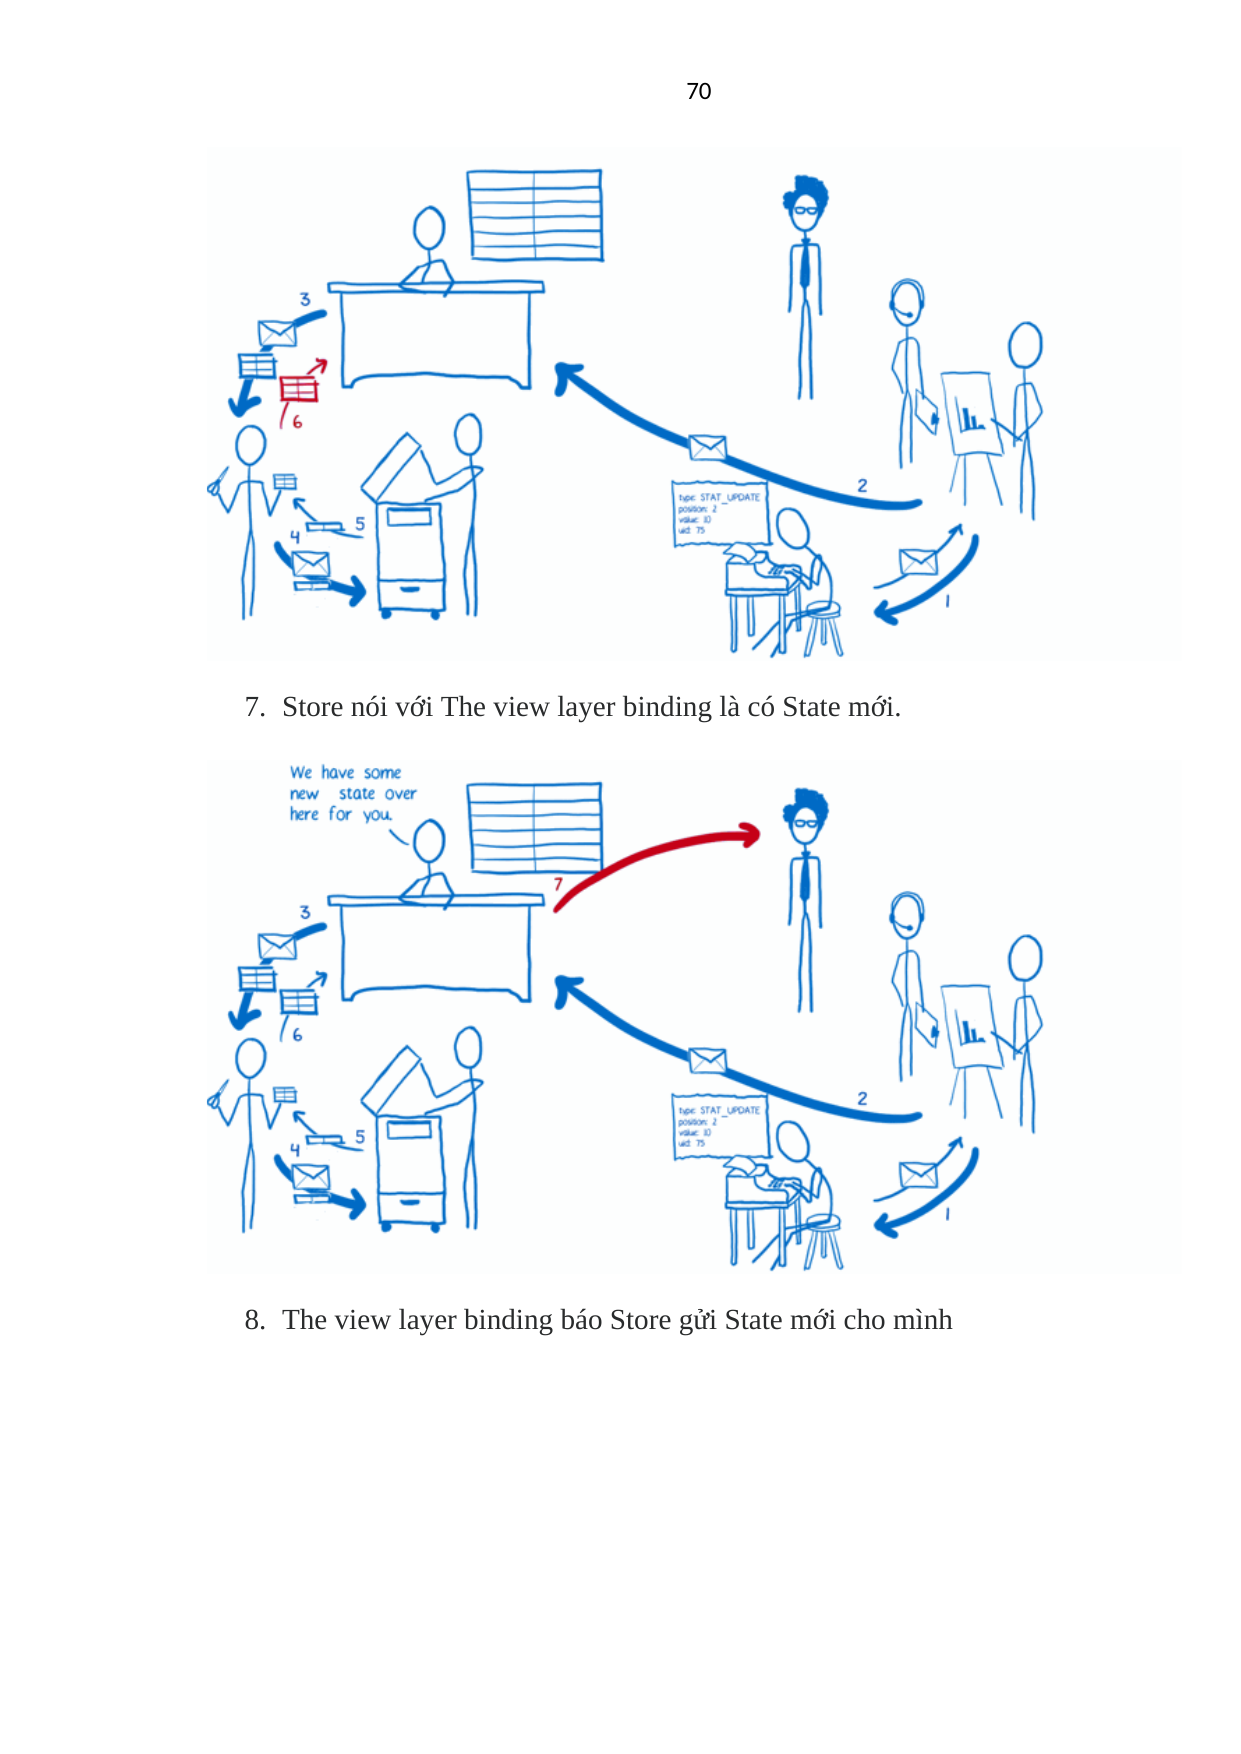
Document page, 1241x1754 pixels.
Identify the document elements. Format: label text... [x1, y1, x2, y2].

picture [206, 147, 1182, 661]
list Store nói với The view layer binding là có State mới. [244, 689, 1152, 723]
list The view layer binding báo Store gửi State mới cho mình [244, 1302, 1152, 1336]
picture [206, 760, 1182, 1274]
